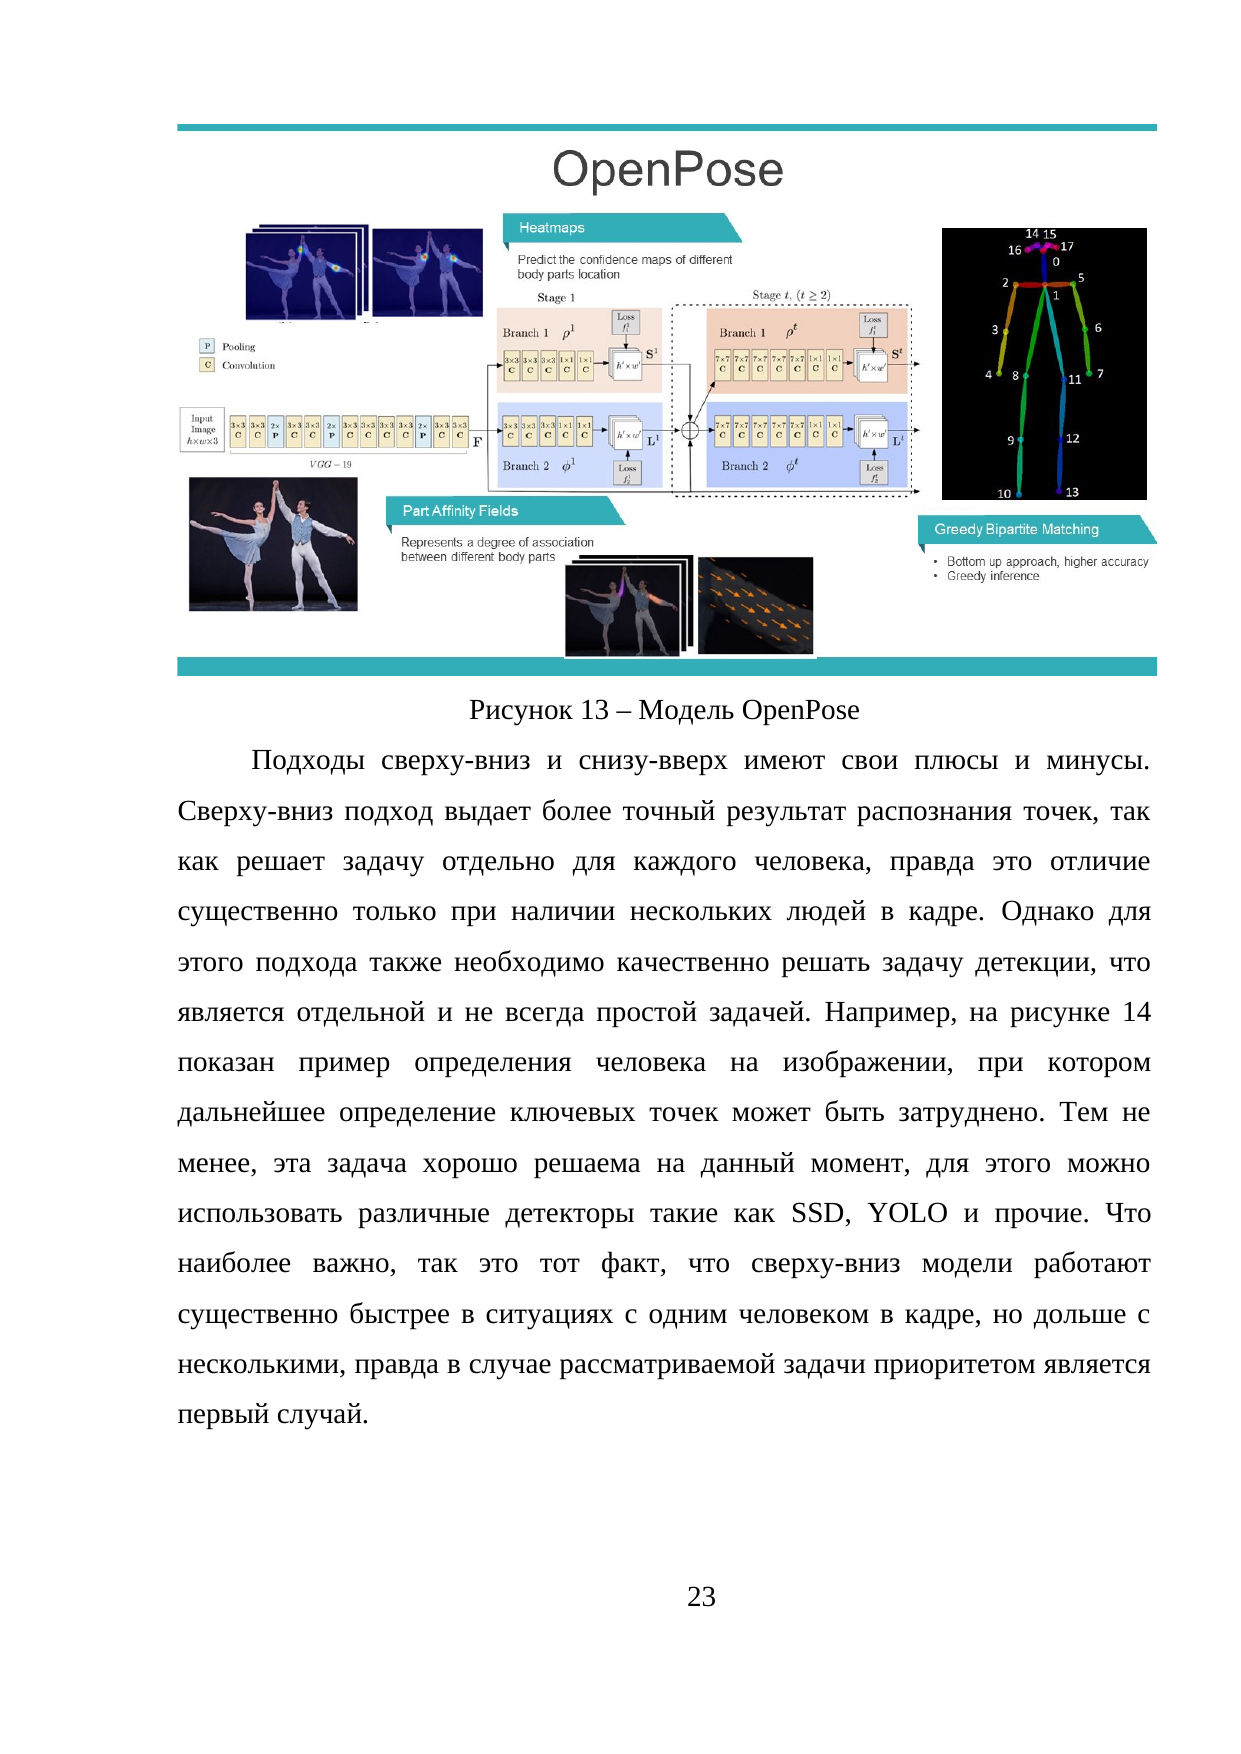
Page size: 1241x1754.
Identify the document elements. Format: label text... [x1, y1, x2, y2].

text Подходы сверху-вниз и снизу-вверх имеют свои плюсы и минусы. Сверху-вниз подход выдает более точный результат распознания точек, так как решает задачу отдельно для каждого человека, правда это отличие существенно только при наличии нескольких людей в кадре. Однако для этого подхода также необходимо качественно решать задачу детекции, что является отдельной и не всегда простой задачей. Например, на рисунке 14 показан пример определения человека на изображении, при котором дальнейшее определение ключевых точек может быть затруднено. Тем не менее, эта задача хорошо решаема на данный момент, для этого можно использовать различные детекторы такие как SSD, YOLO и прочие. Что наиболее важно, так это тот факт, что сверху-вниз модели работают существенно быстрее в ситуациях с одним человеком в кадре, но дольше с несколькими, правда в случае рассматриваемой задачи приоритетом является первый случай. [177, 742, 1152, 1430]
picture [177, 124, 1158, 676]
text Рисунок 13 – Модель OpenPose [177, 692, 1152, 726]
